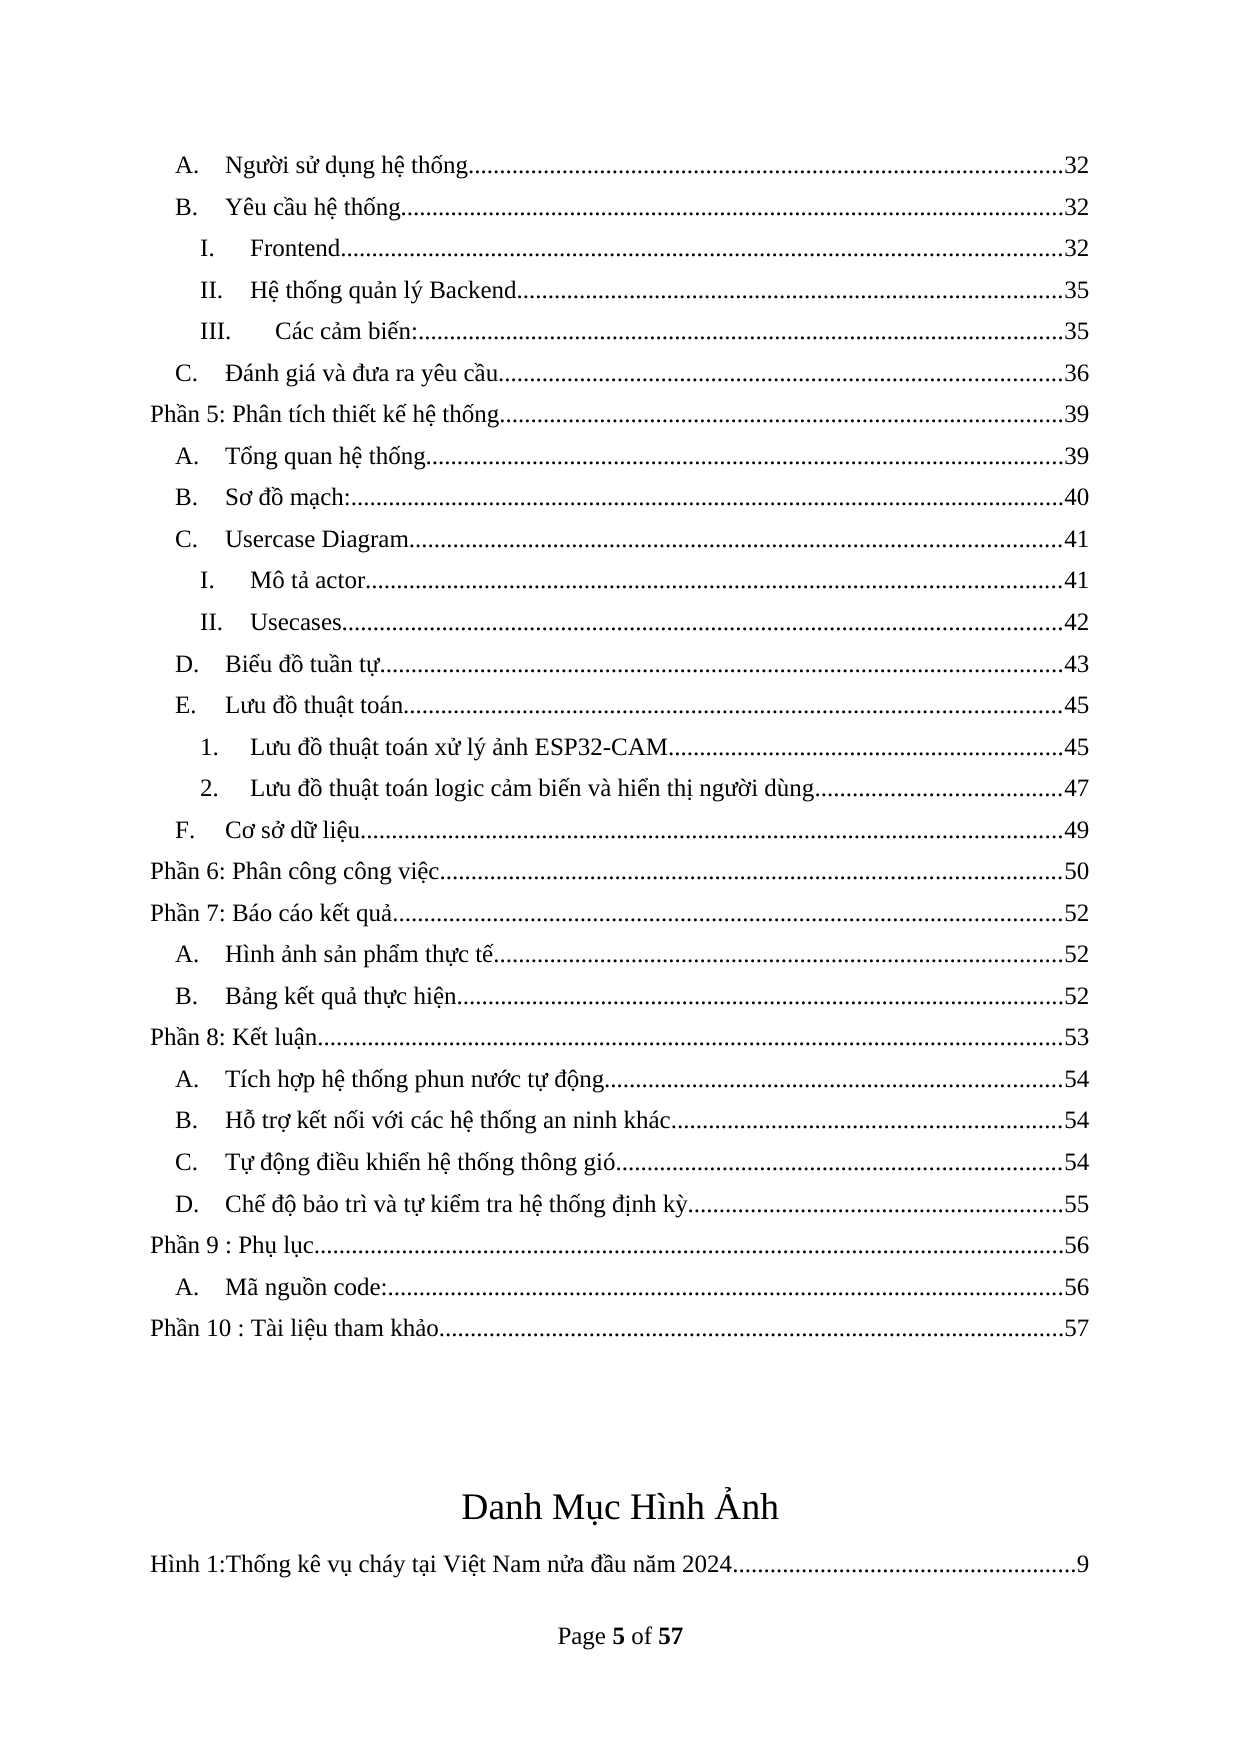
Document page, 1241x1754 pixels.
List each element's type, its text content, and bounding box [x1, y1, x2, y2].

text Hình 1:Thống kê vụ cháy tại Việt Nam nửa đầu năm 2024 9 [150, 1549, 1090, 1577]
text Danh Mục Hình Ảnh [150, 1484, 1090, 1527]
